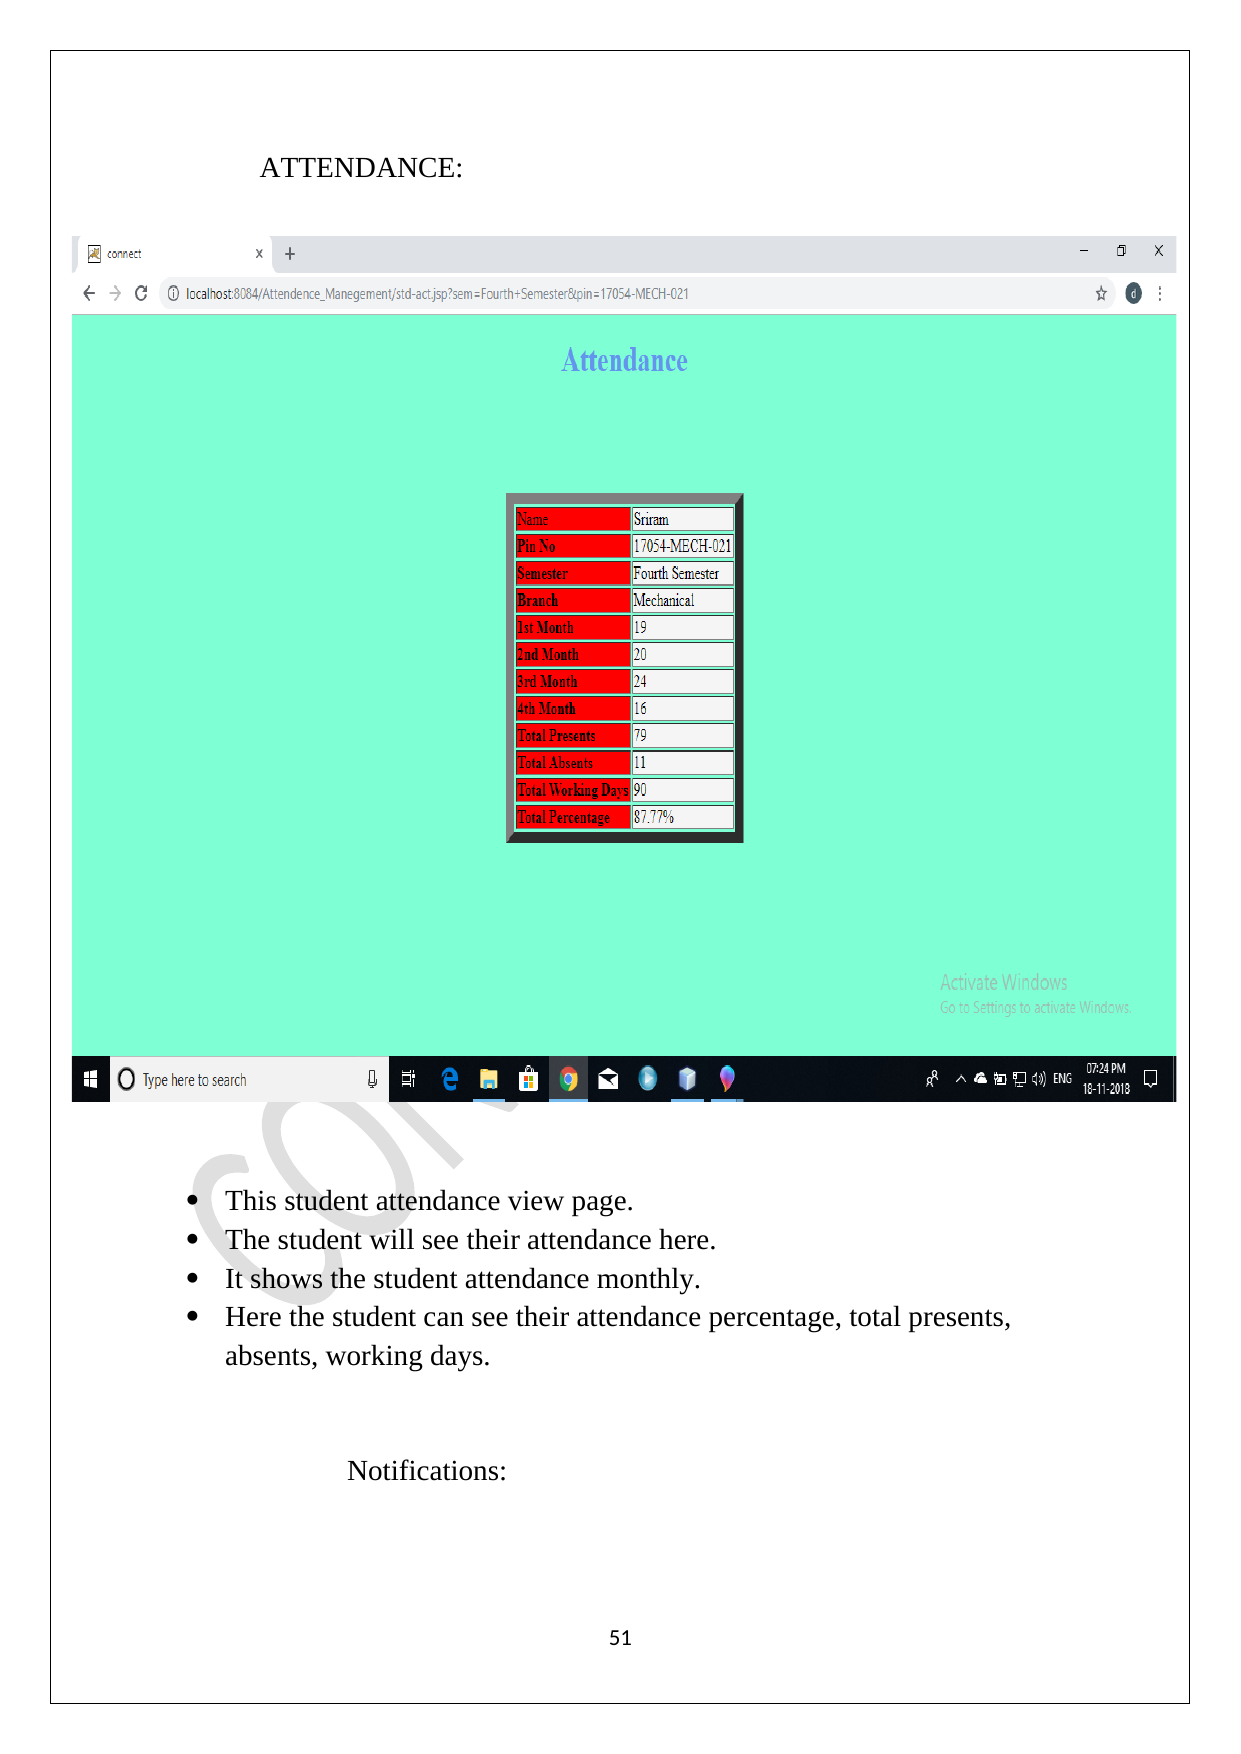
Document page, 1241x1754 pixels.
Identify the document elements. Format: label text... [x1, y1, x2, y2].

list Here the student can see their attendance percentage, total presents, absents, working days. [187, 1299, 1090, 1372]
text ATTENDANCE: [150, 150, 1090, 183]
text Notifications: [150, 1453, 1090, 1486]
list It shows the student attendance monthly. [187, 1261, 1090, 1294]
list The student will see their attendance here. [187, 1222, 1090, 1256]
picture [71, 236, 1177, 1102]
list This student attendance view page. [187, 1183, 1090, 1217]
